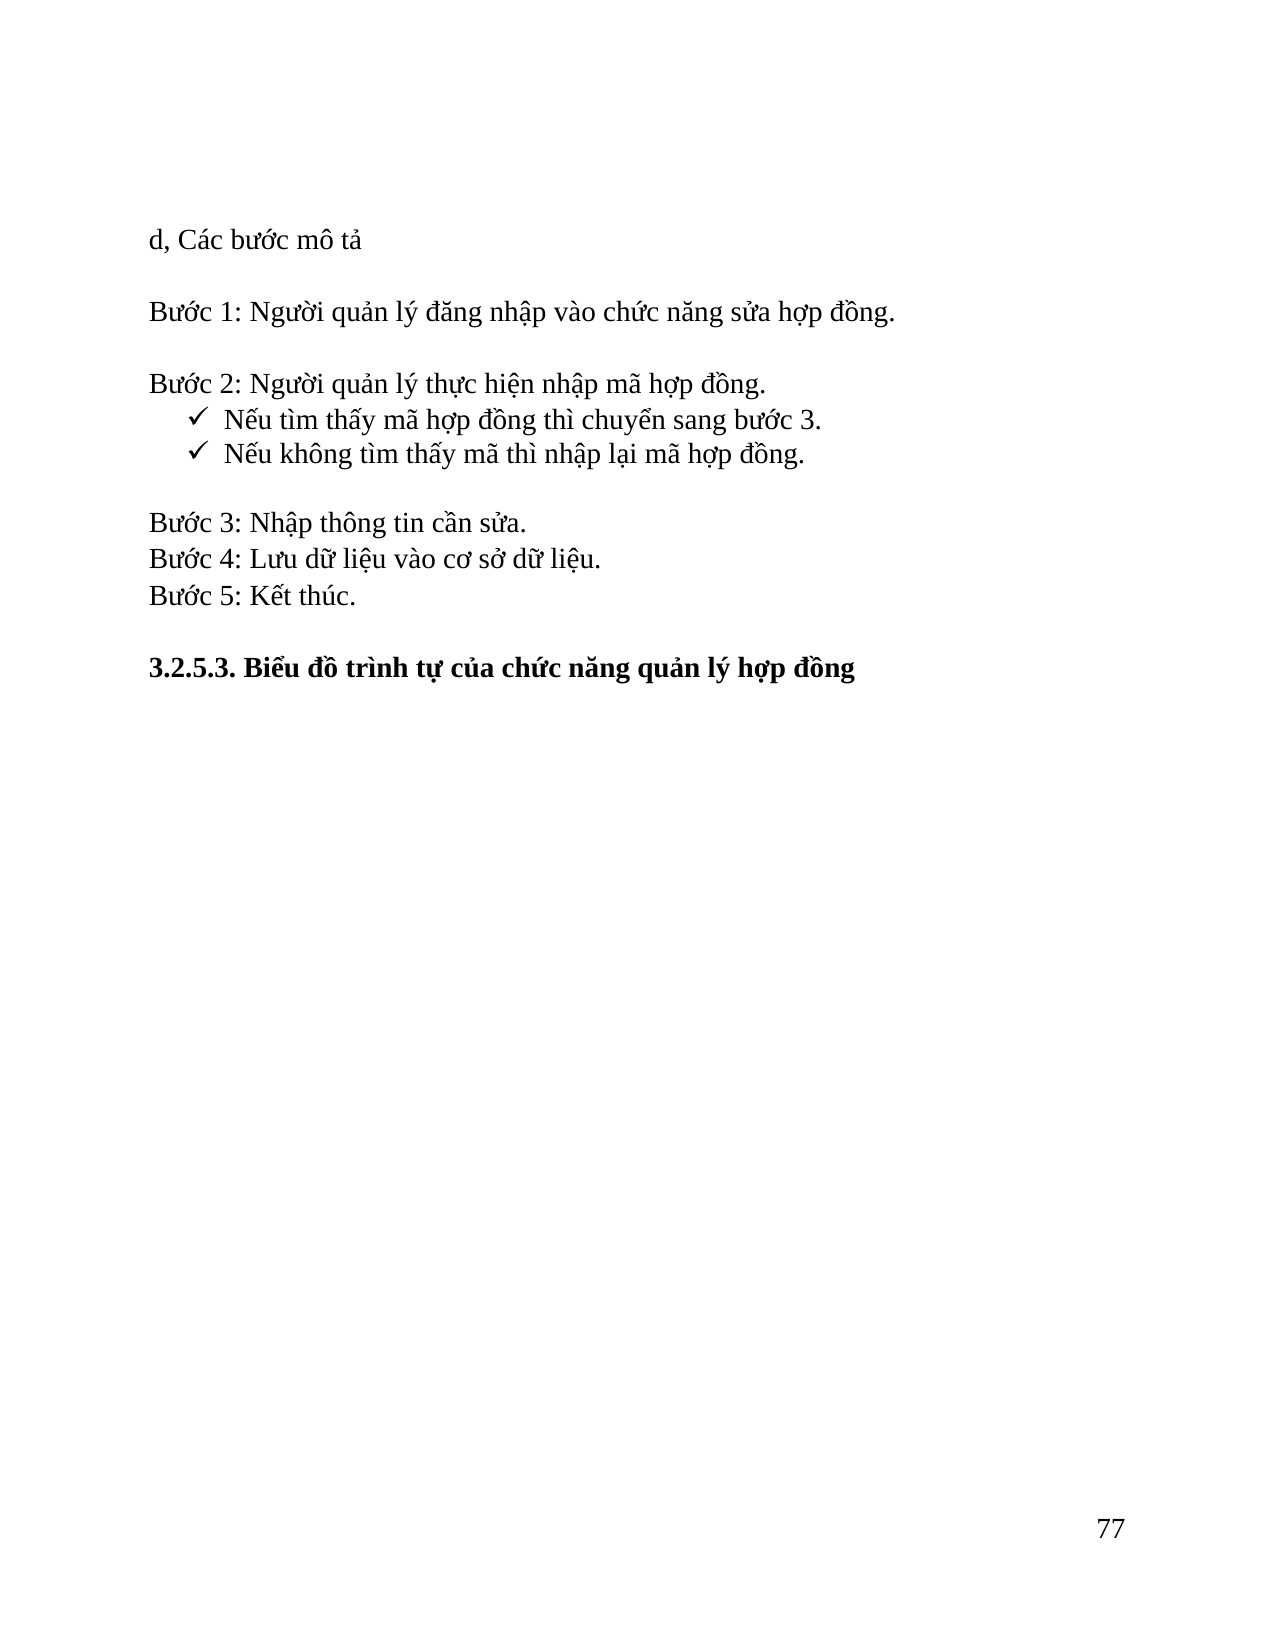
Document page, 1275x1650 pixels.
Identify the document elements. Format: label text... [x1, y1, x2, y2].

text Bước 2: Người quản lý thực hiện nhập mã hợp đồng. [148, 366, 1125, 400]
text Bước 4: Lưu dữ liệu vào cơ sở dữ liệu. [148, 542, 1125, 575]
text Bước 5: Kết thúc. [148, 578, 1125, 611]
list 3.2.5.3. Biểu đồ trình tự của chức năng quản lý hợp đồng [148, 650, 1125, 683]
list Nếu tìm thấy mã hợp đồng thì chuyển sang bước 3. [186, 402, 1125, 436]
text d, Các bước mô tả [148, 222, 1125, 256]
list Nếu không tìm thấy mã thì nhập lại mã hợp đồng. [186, 436, 1125, 469]
text Bước 3: Nhập thông tin cần sửa. [148, 506, 1125, 539]
text Bước 1: Người quản lý đăng nhập vào chức năng sửa hợp đồng. [148, 294, 1125, 328]
